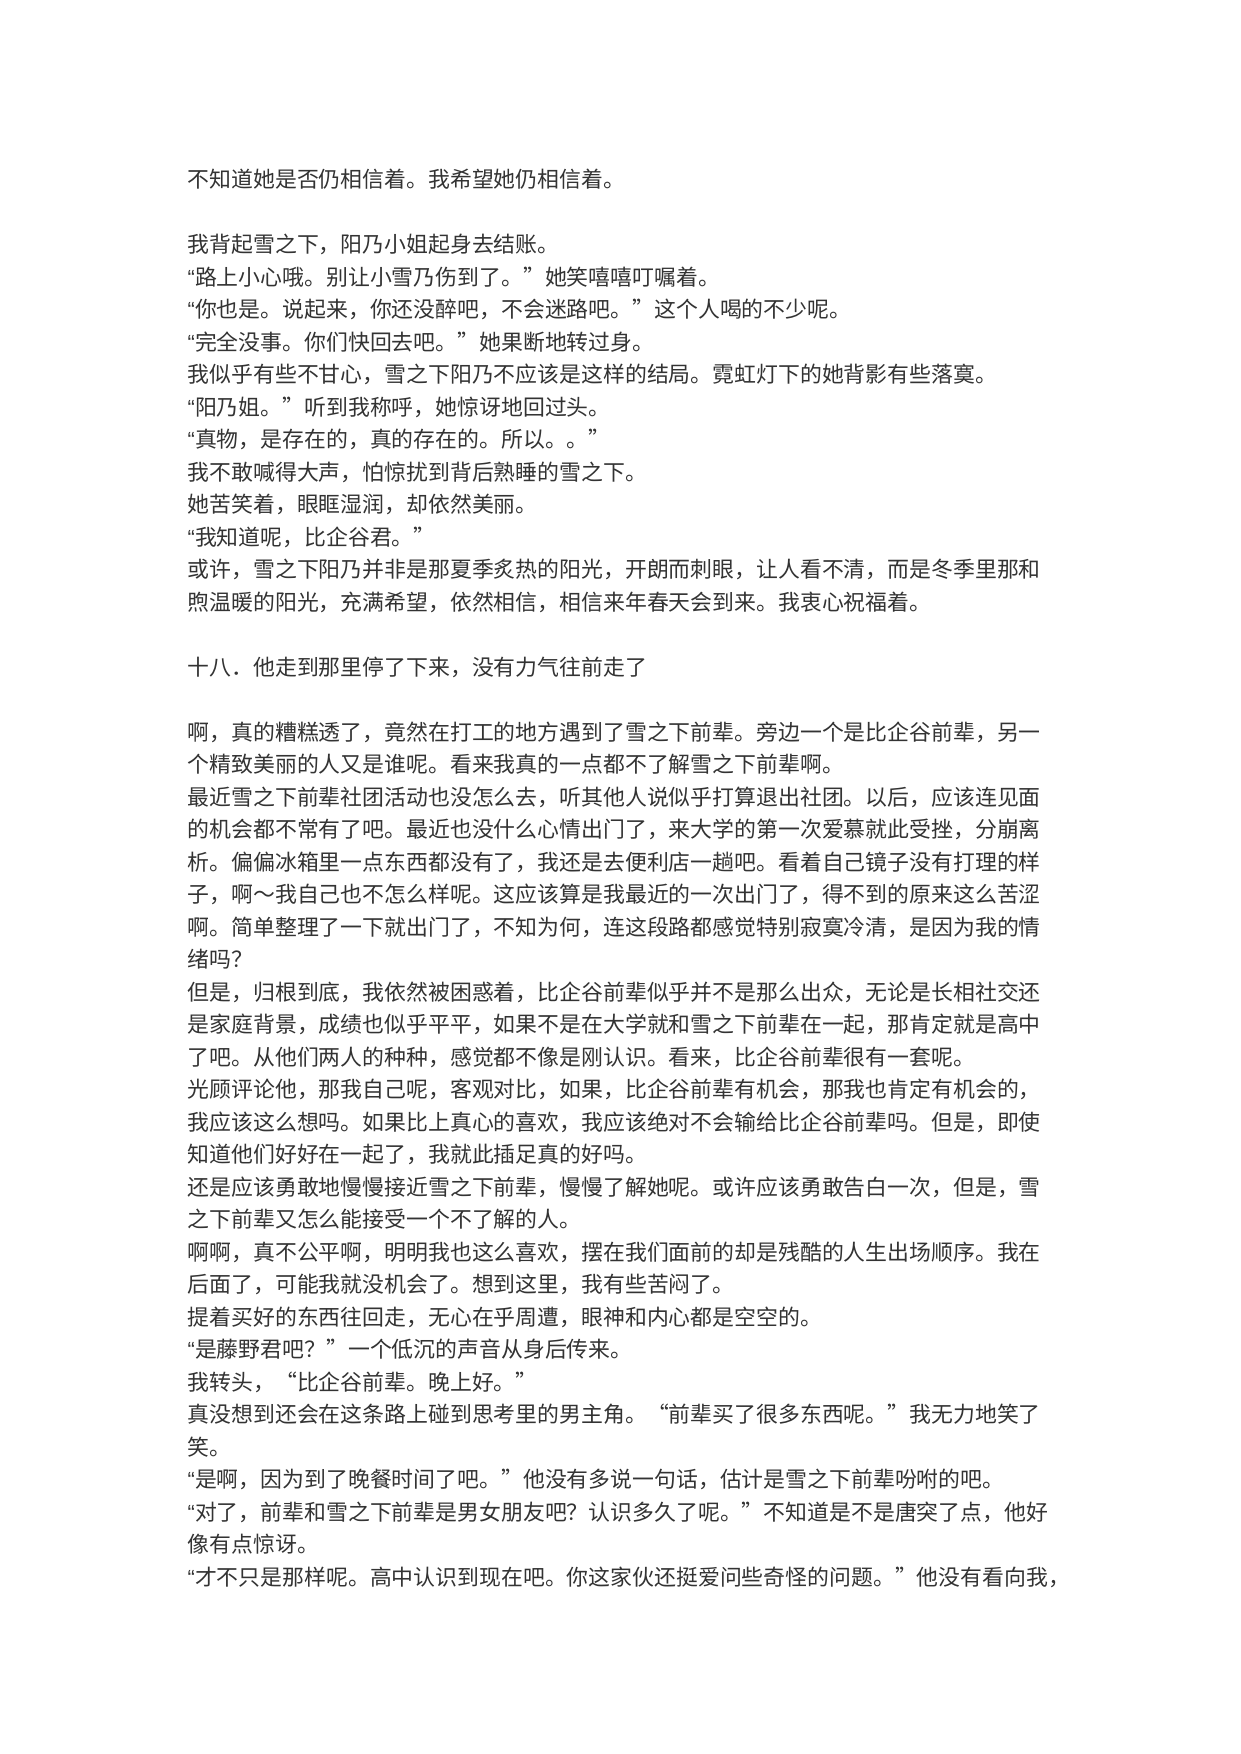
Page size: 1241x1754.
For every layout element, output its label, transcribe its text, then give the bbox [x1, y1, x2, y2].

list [187, 162, 1053, 617]
list 他走到那里停了下来，没有力气往前走了 [187, 649, 1053, 682]
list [187, 714, 1053, 1592]
